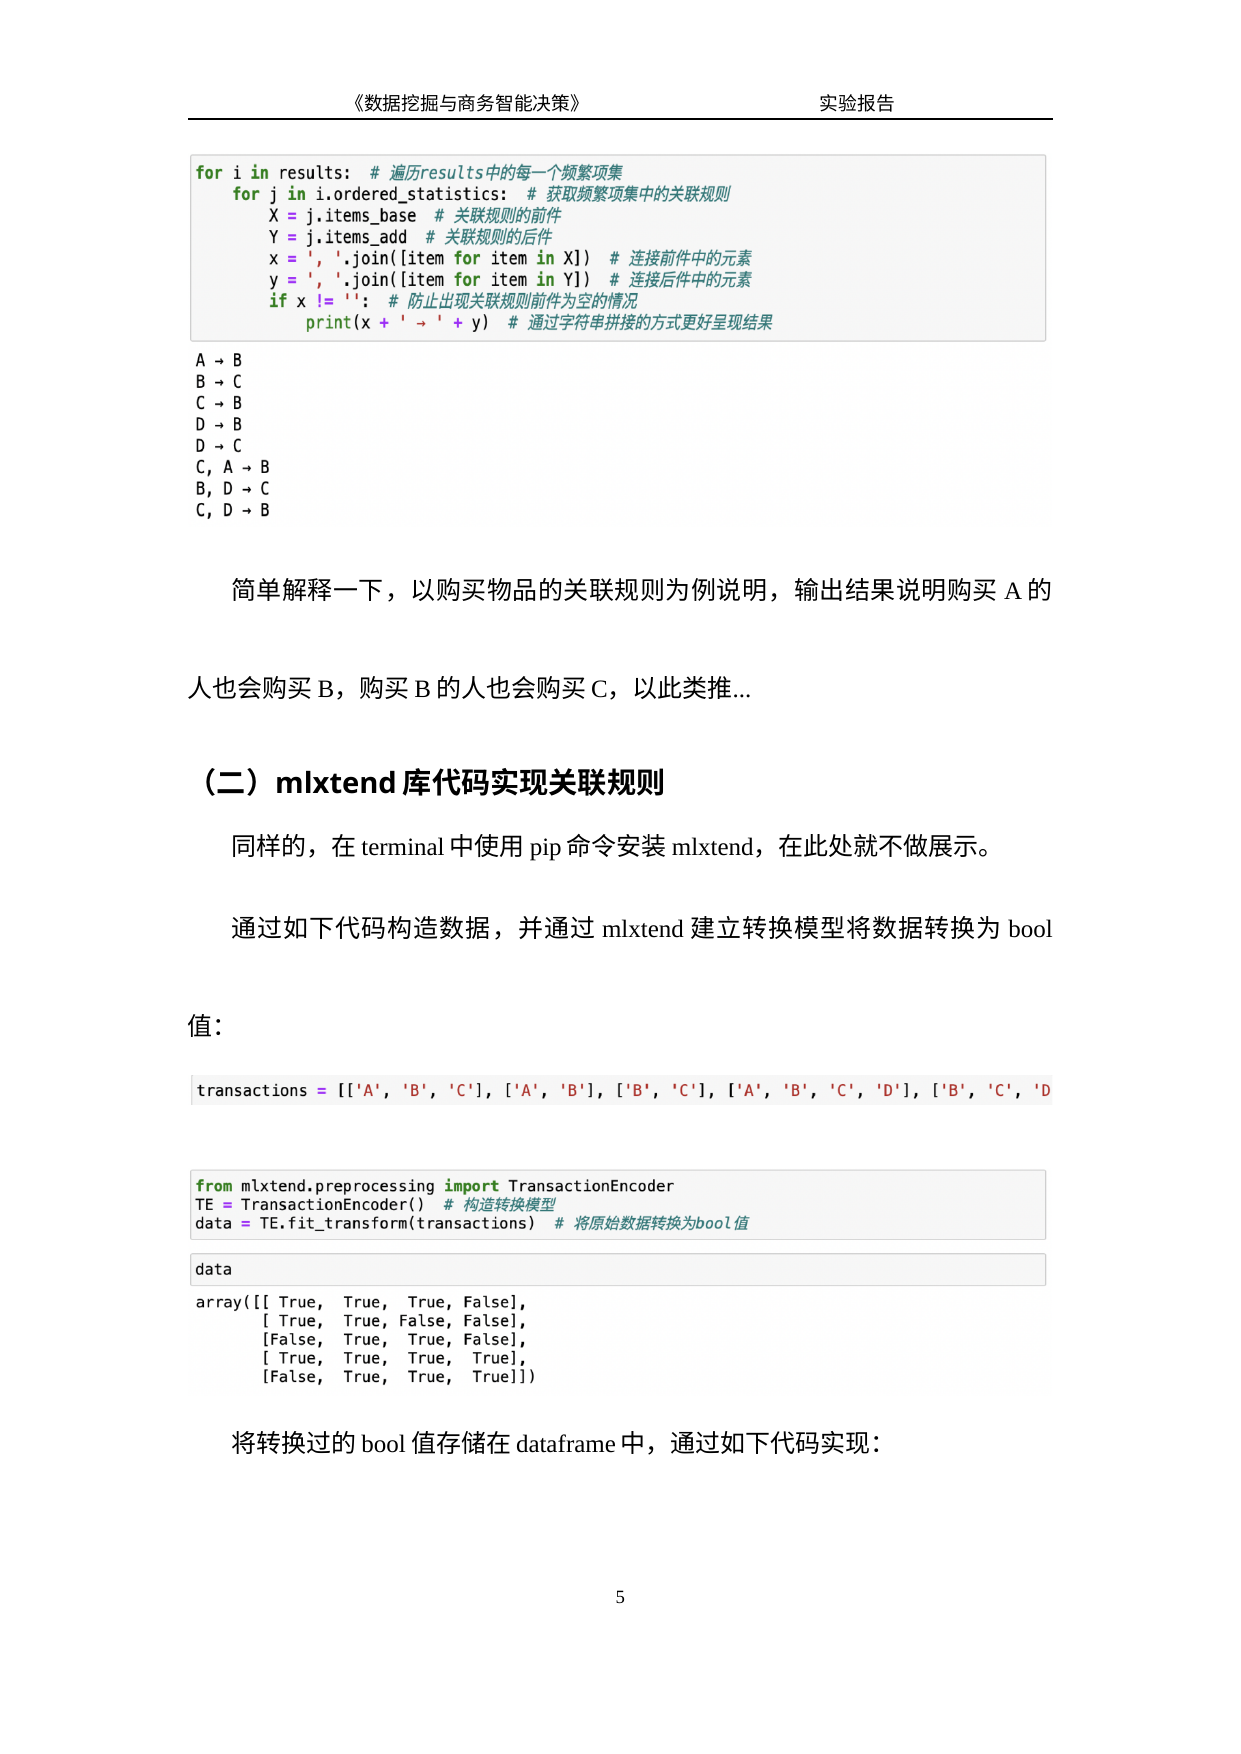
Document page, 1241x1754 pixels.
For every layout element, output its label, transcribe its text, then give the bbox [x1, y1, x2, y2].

text 简单解释一下，以购买物品的关联规则为例说明，输出结果说明购买A的人也会购买B，购买B的人也会购买C，以此类推... [187, 557, 1053, 720]
list 将转换过的bool值存储在dataframe中，通过如下代码实现： [187, 1411, 1053, 1476]
picture [187, 1075, 1053, 1105]
list 同样的，在terminal中使用pip命令安装mlxtend，在此处就不做展示。 [187, 814, 1053, 879]
picture [187, 153, 1053, 527]
picture [187, 1168, 1053, 1396]
subtitle mlxtend库代码实现关联规则 [187, 749, 1053, 814]
list 通过如下代码构造数据，并通过mlxtend建立转换模型将数据转换为bool值： [187, 896, 1053, 1058]
